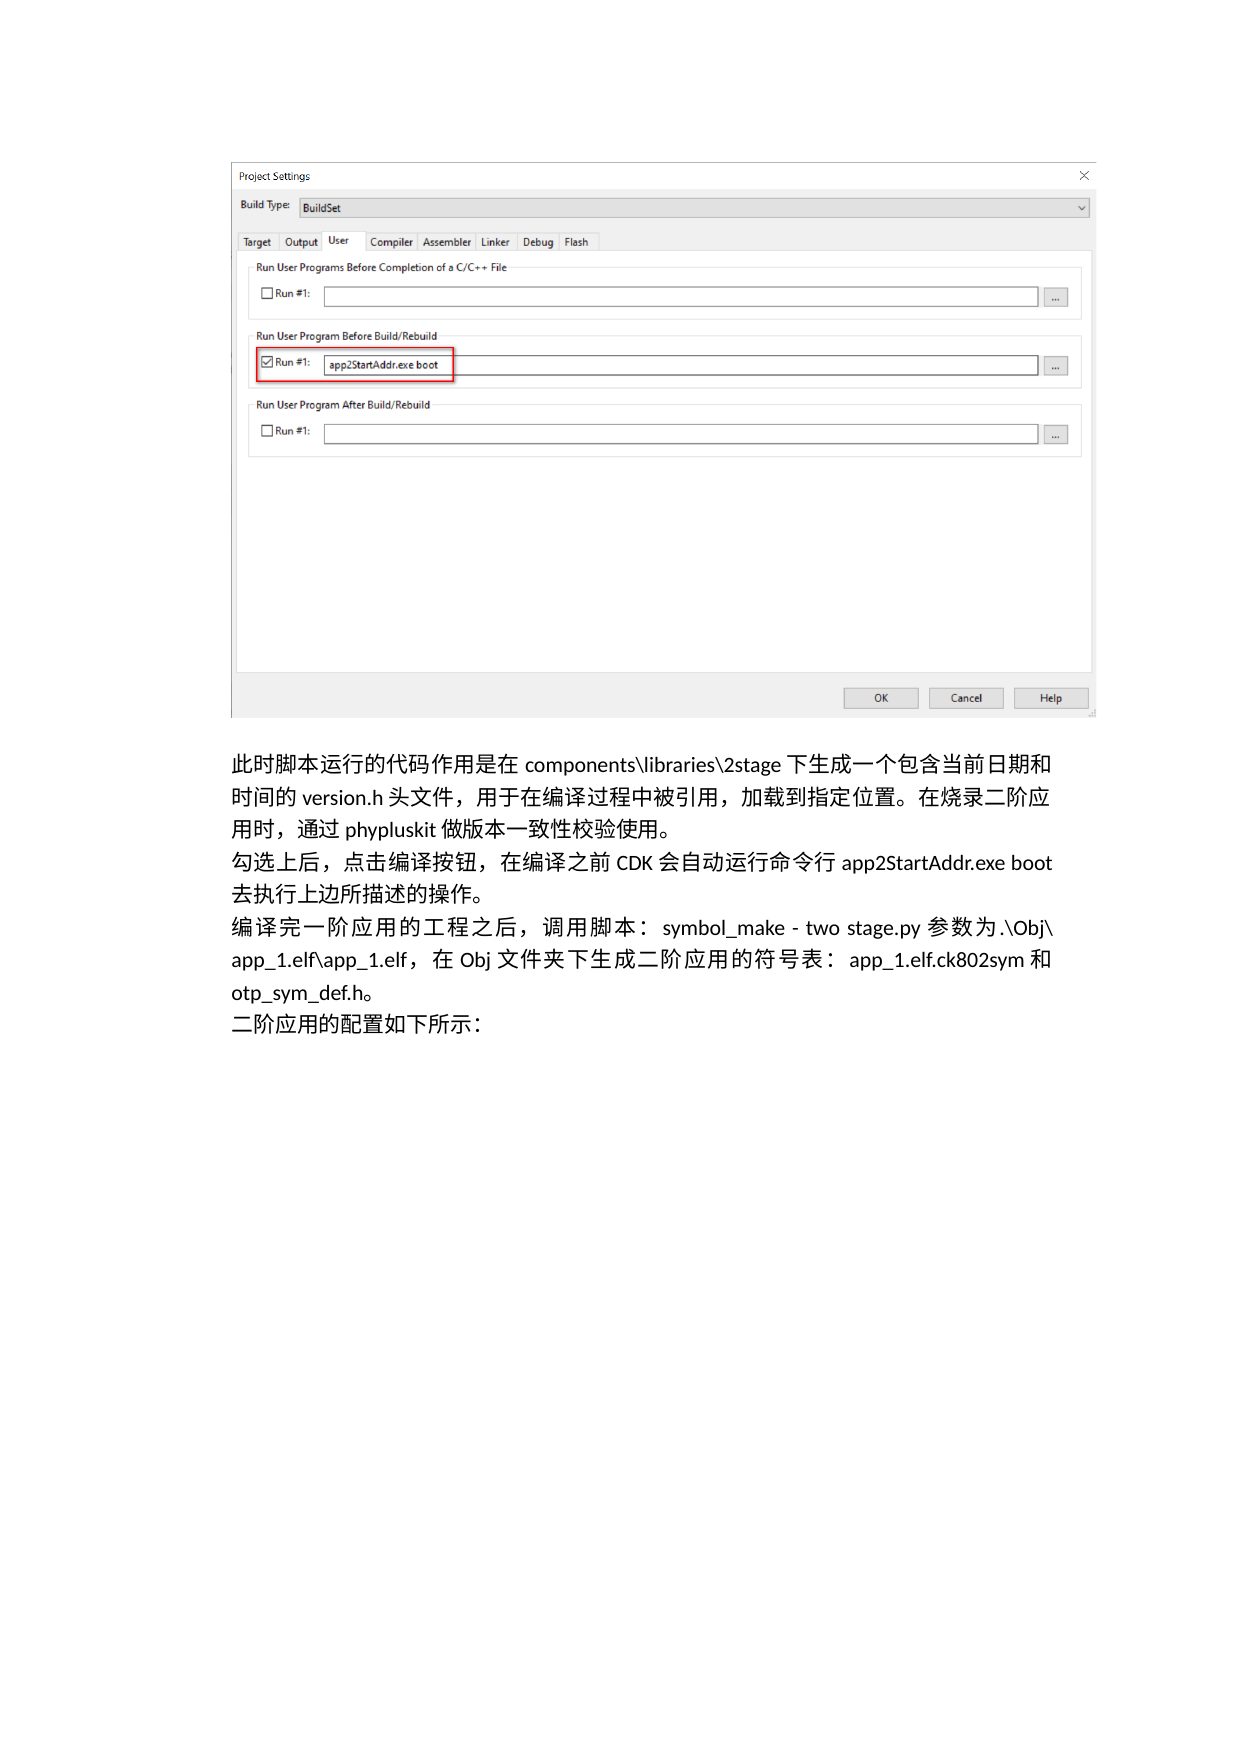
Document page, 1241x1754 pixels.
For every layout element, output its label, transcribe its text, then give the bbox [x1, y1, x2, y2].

text 编译完一阶应用的工程之后，调用脚本：symbol_make - two stage.py参数为.\Obj\app_1.elf\app_1.elf，在Obj文件夹下生成二阶应用的符号表：app_1.elf.ck802sym和otp_sym_def.h。 [231, 909, 1053, 1007]
text 此时脚本运行的代码作用是在components\libraries\2stage下生成一个包含当前日期和时间的version.h头文件，用于在编译过程中被引用，加载到指定位置。在烧录二阶应用时，通过phypluskit做版本一致性校验使用。 [231, 747, 1053, 844]
text 二阶应用的配置如下所示： [231, 1007, 1053, 1039]
text 勾选上后，点击编译按钮，在编译之前CDK会自动运行命令行app2StartAddr.exe boot去执行上边所描述的操作。 [231, 844, 1053, 909]
picture [231, 162, 1097, 718]
